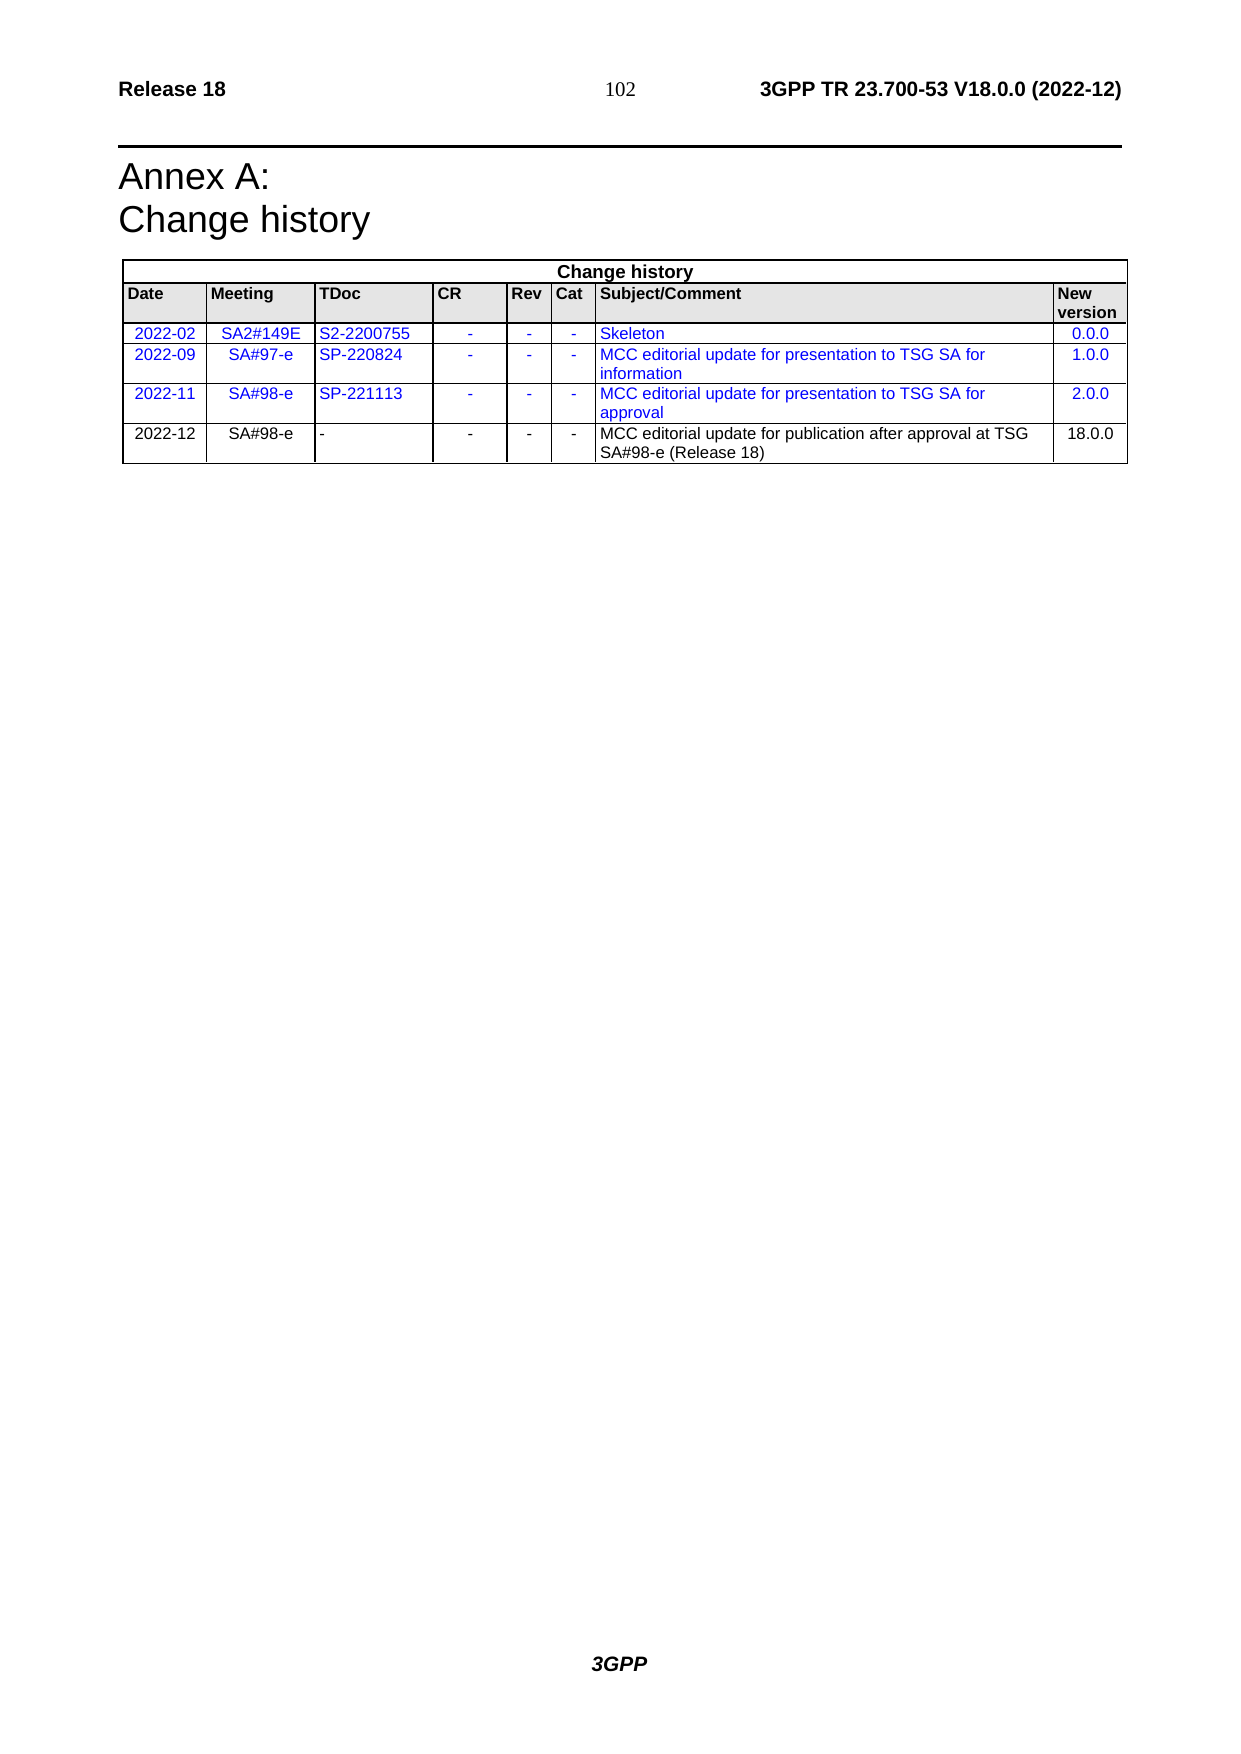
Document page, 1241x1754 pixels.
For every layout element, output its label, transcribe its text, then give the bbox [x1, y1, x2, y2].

table_cell New version [1054, 282, 1127, 322]
table_cell MCC editorial update for presentation to TSG SA for information [596, 344, 1053, 383]
table_cell 2.0.0 [1054, 383, 1127, 422]
table_cell - [552, 344, 595, 383]
table_cell Rev [508, 284, 551, 322]
table_cell - [434, 424, 506, 462]
table_cell 2022-02 [124, 324, 206, 343]
table_cell - [508, 344, 551, 383]
table_cell 2022-11 [124, 384, 206, 422]
table_cell - [552, 384, 595, 422]
table_cell S2-2200755 [316, 324, 432, 343]
table_cell - [434, 384, 506, 422]
table_cell Meeting [207, 284, 314, 322]
table_header Change history [124, 261, 1127, 282]
table_cell Subject/Comment [596, 284, 1053, 322]
table_cell SA2#149E [207, 324, 314, 343]
table_cell SP-220824 [316, 344, 432, 383]
table_cell MCC editorial update for presentation to TSG SA for approval [596, 384, 1053, 422]
table_cell TDoc [316, 284, 432, 322]
table_cell Skeleton [596, 324, 1053, 343]
table_cell - [434, 324, 506, 343]
table_cell Cat [552, 284, 595, 322]
table_cell 1.0.0 [1054, 343, 1127, 383]
table_cell 0.0.0 [1054, 322, 1127, 343]
table_cell - [508, 384, 551, 422]
table_cell 2022-09 [124, 344, 206, 383]
table_cell Date [124, 284, 206, 322]
table_cell CR [434, 284, 506, 322]
table_cell SA#98-e [207, 424, 314, 462]
table_cell SP-221113 [316, 384, 432, 422]
table_cell - [316, 424, 432, 462]
table_cell - [552, 324, 595, 343]
table_cell - [434, 344, 506, 383]
table_cell 18.0.0 [1054, 423, 1127, 462]
table_cell SA#98-e [207, 384, 314, 422]
table_cell - [508, 424, 551, 462]
subtitle Annex A: Change history [118, 148, 1122, 240]
table_cell SA#97-e [207, 344, 314, 383]
table_cell - [508, 324, 551, 343]
table_cell - [552, 424, 595, 462]
table_cell MCC editorial update for publication after approval at TSG SA#98-e (Release 18) [596, 424, 1053, 462]
table_cell 2022-12 [124, 424, 206, 462]
